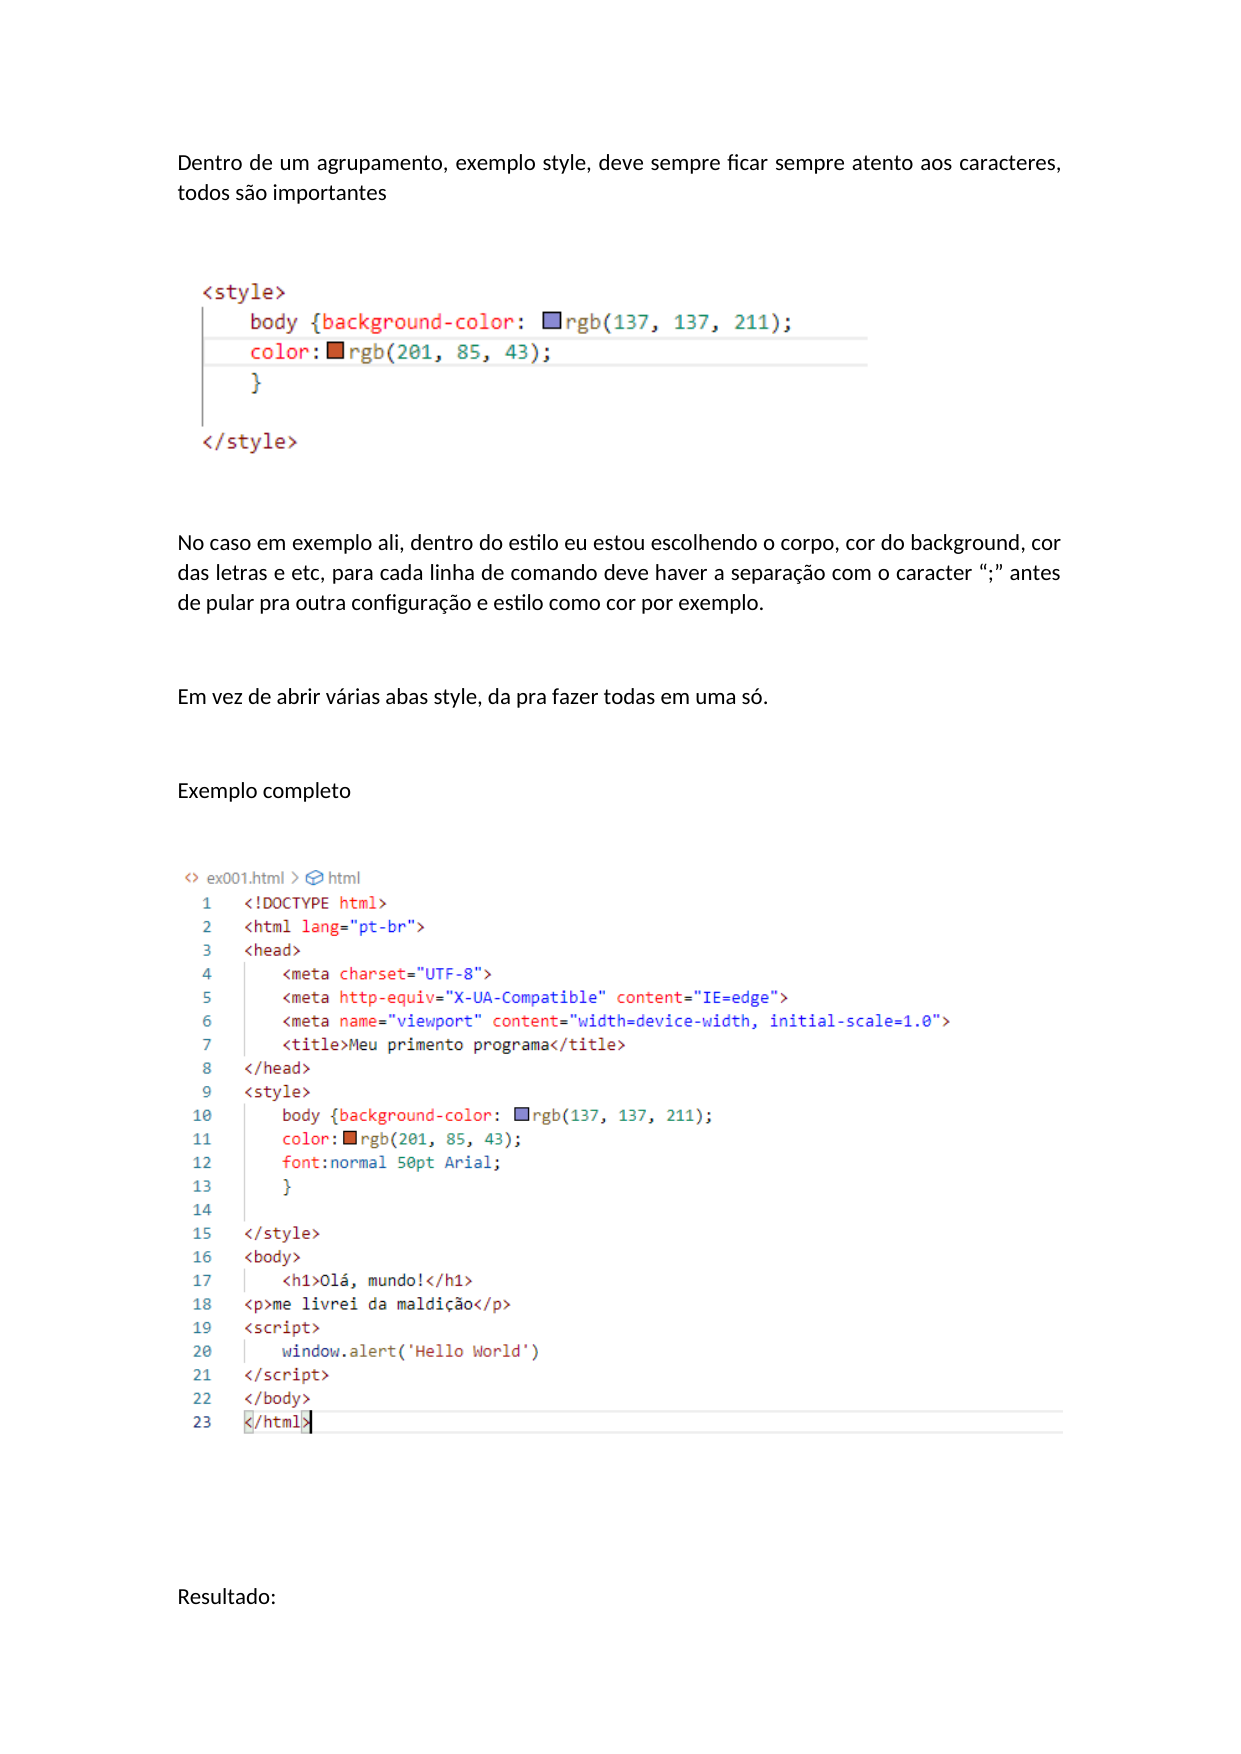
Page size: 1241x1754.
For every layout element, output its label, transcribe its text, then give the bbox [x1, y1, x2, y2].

text Dentro de um agrupamento, exemplo style, deve sempre ficar sempre atento aos caracteres, todos são importantes [177, 148, 1063, 206]
picture [177, 869, 1063, 1517]
picture [177, 271, 868, 463]
text Em vez de abrir várias abas style, da pra fazer todas em uma só. [177, 682, 1063, 710]
text Resultado: [177, 1582, 1063, 1610]
text Exemplo completo [177, 776, 1063, 804]
text No caso em exemplo ali, dentro do estilo eu estou escolhendo o corpo, cor do background, cor das letras e etc, para cada linha de comando deve haver a separação com o caracter “;” antes de pular pra outra configuração e estilo como cor por exemplo. [177, 528, 1063, 616]
